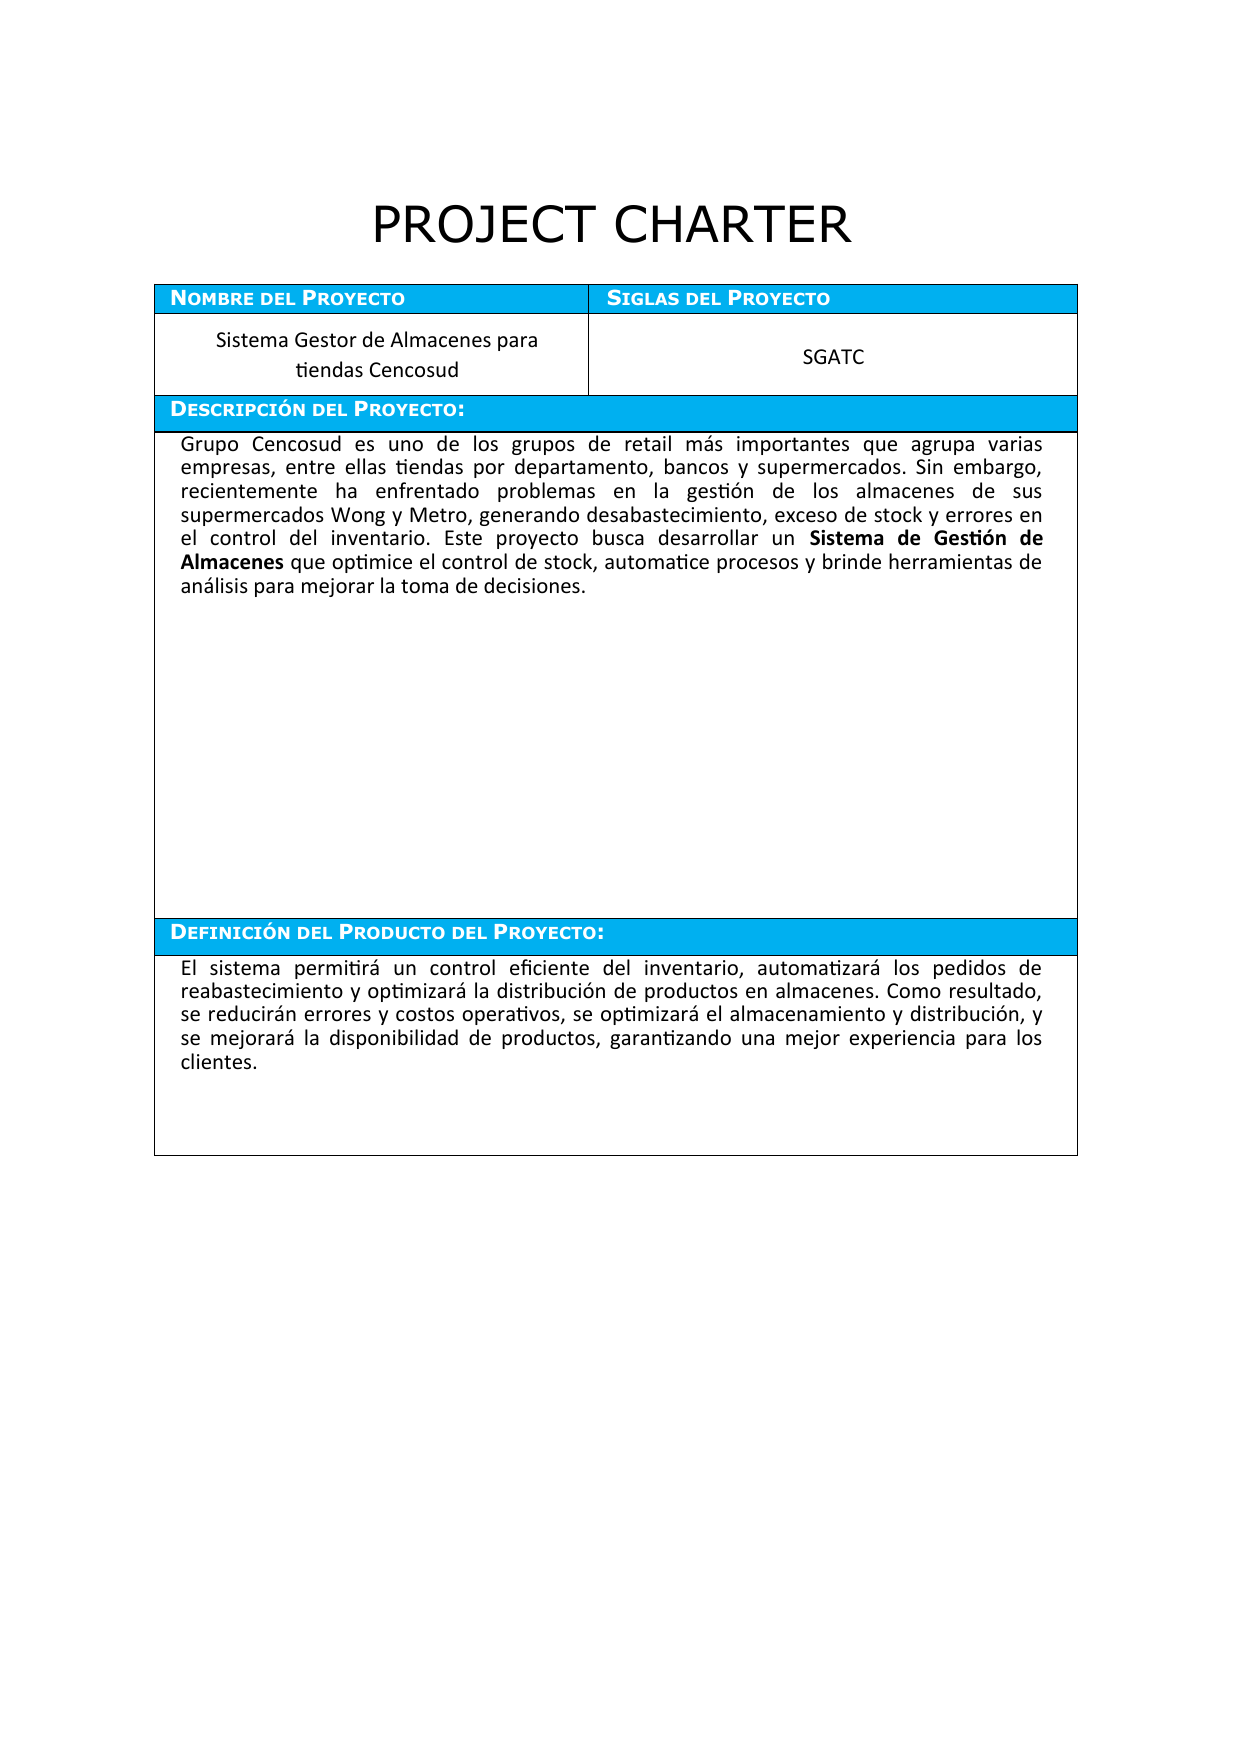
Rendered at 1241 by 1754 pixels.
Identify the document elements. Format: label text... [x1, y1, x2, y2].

table_cell DESCRIPCIÓN DEL PROYECTO: [155, 396, 1077, 431]
table_cell DEFINICIÓN DEL PRODUCTO DEL PROYECTO: [155, 919, 1077, 955]
table_cell SGATC [589, 314, 1077, 395]
subtitle PROJECT CHARTER [123, 192, 1101, 253]
table_header NOMBRE DEL PROYECTO [155, 285, 588, 313]
table_header SIGLAS DEL PROYECTO [589, 285, 1077, 313]
table_cell Sistema Gestor de Almacenes para tiendas Cencosud [155, 314, 588, 395]
table_cell Grupo Cencosud es uno de los grupos de retail más importantes que agrupa varias empresas, entre ellas tiendas por departamento, bancos y supermercados. Sin embargo, recientemente ha enfrentado problemas en la gestión de los almacenes de sus supermercados Wong y Metro, generando desabastecimiento, exceso de stock y errores en el control del inventario. Este proyecto busca desarrollar un Sistema de Gestión de Almacenes que optimice el control de stock, automatice procesos y brinde herramientas de análisis para mejorar la toma de decisiones. [155, 433, 1077, 918]
table_cell El sistema permitirá un control eficiente del inventario, automatizará los pedidos de reabastecimiento y optimizará la distribución de productos en almacenes. Como resultado, se reducirán errores y costos operativos, se optimizará el almacenamiento y distribución, y se mejorará la disponibilidad de productos, garantizando una mejor experiencia para los clientes. [155, 956, 1077, 1155]
